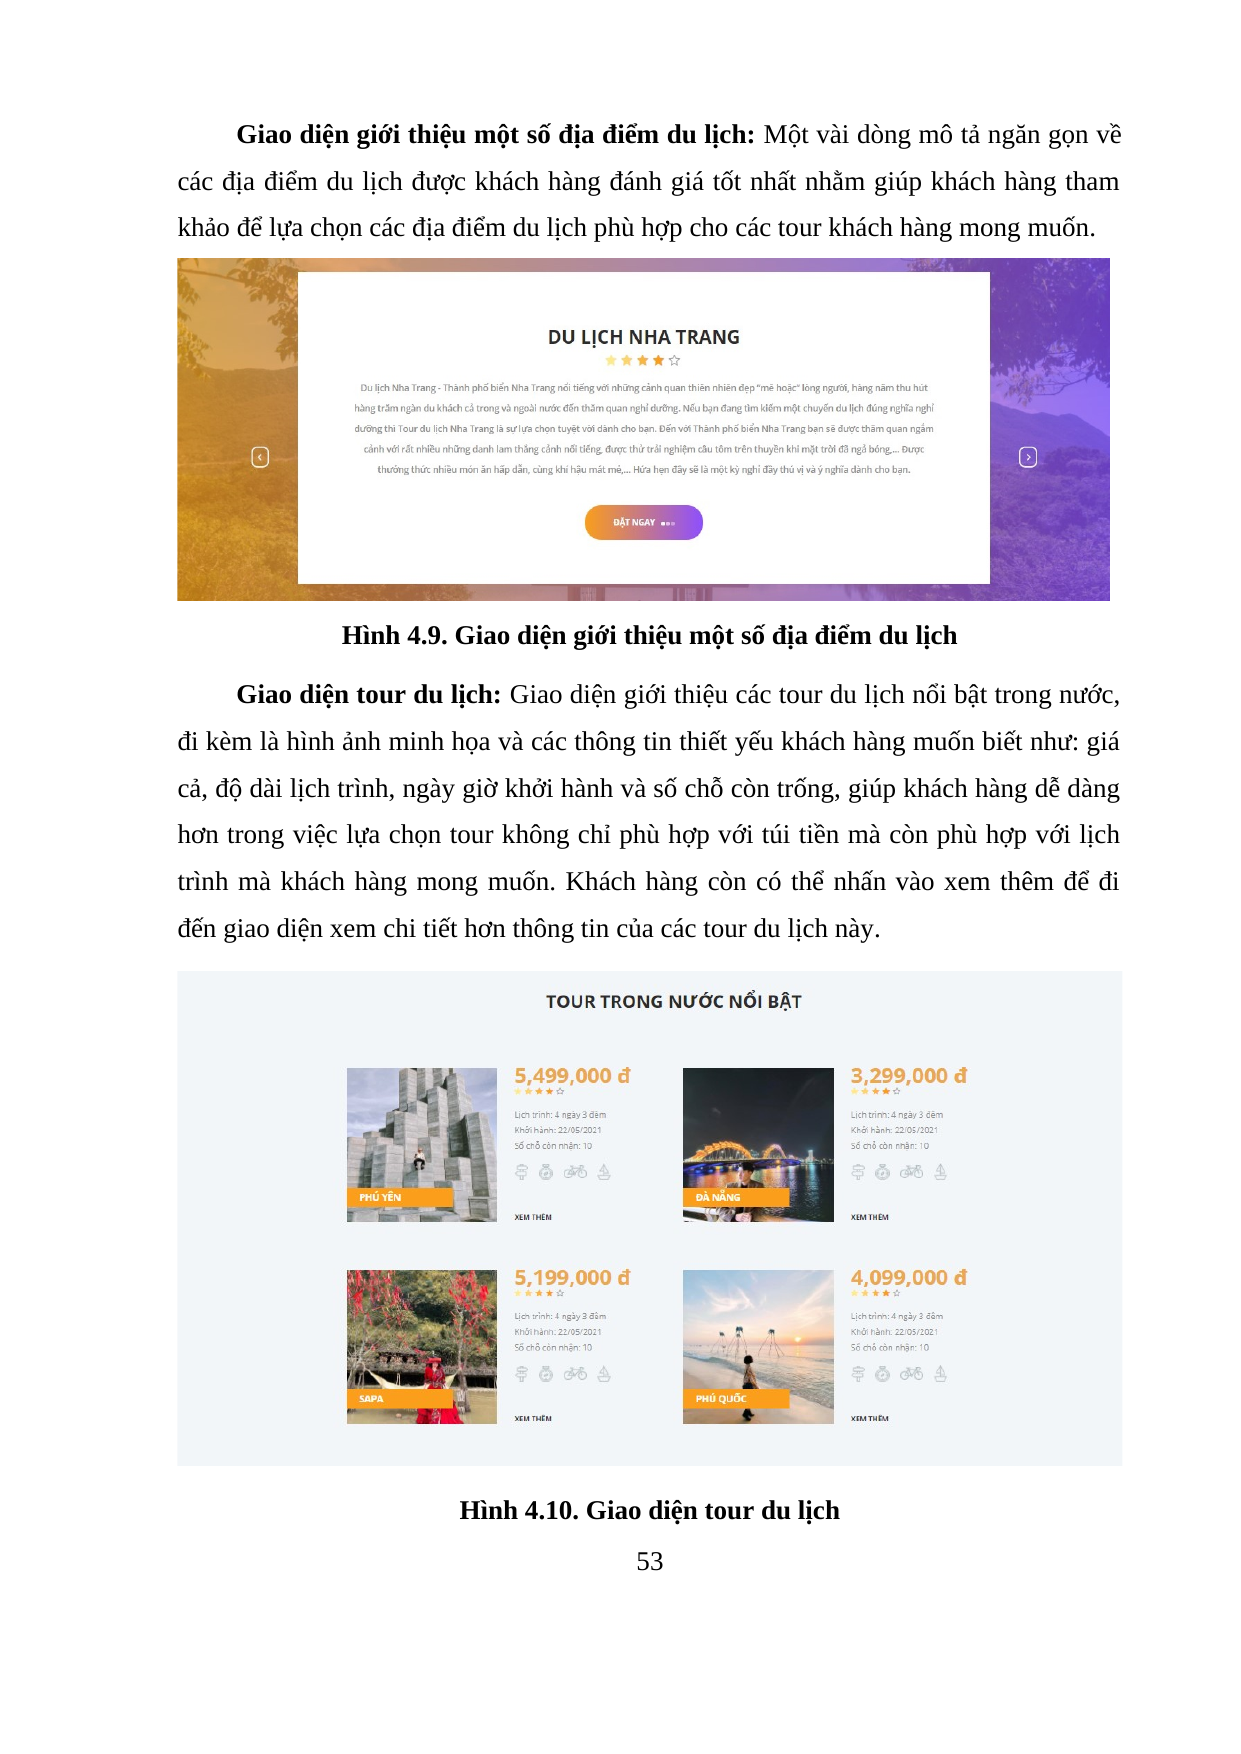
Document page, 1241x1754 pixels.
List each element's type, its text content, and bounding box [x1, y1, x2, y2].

picture [177, 971, 1123, 1466]
text Hình 4.9. Giao diện giới thiệu một số địa điểm du lịch [177, 619, 1122, 651]
picture [177, 258, 1110, 601]
text Giao diện giới thiệu một số địa điểm du lịch: Một vài dòng mô tả ngăn gọn về các địa điểm du lịch được khách hàng đánh giá tốt nhất nhằm giúp khách hàng tham khảo để lựa chọn các địa điểm du lịch phù hợp cho các tour khách hàng mong muốn. [177, 118, 1122, 243]
text Giao diện tour du lịch: Giao diện giới thiệu các tour du lịch nổi bật trong nước, đi kèm là hình ảnh minh họa và các thông tin thiết yếu khách hàng muốn biết như: giá cả, độ dài lịch trình, ngày giờ khởi hành và số chỗ còn trống, giúp khách hàng dễ dàng hơn trong việc lựa chọn tour không chỉ phù hợp với túi tiền mà còn phù hợp với lịch trình mà khách hàng mong muốn. Khách hàng còn có thể nhấn vào xem thêm để đi đến giao diện xem chi tiết hơn thông tin của các tour du lịch này. [177, 678, 1122, 943]
text Hình 4.10. Giao diện tour du lịch [177, 1494, 1122, 1525]
